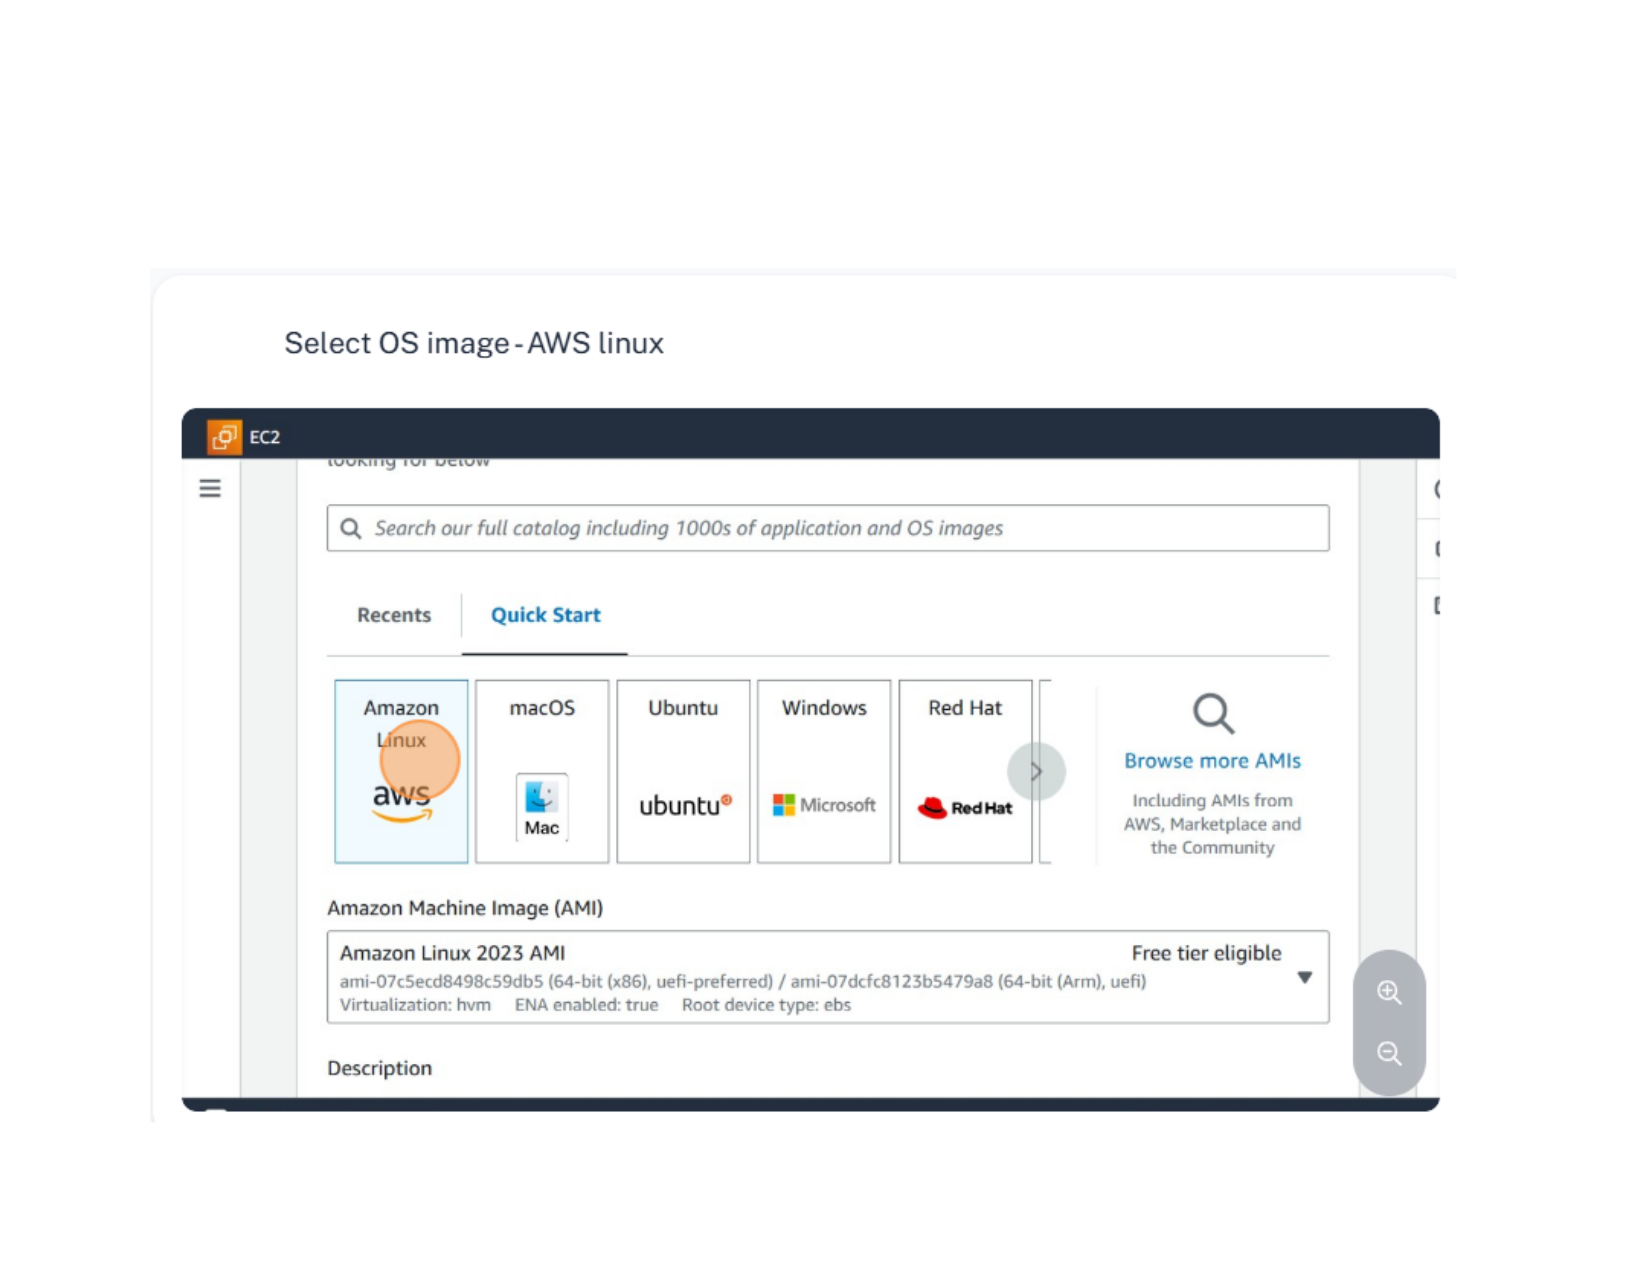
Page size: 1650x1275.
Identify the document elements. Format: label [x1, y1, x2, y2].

picture [150, 268, 1457, 1124]
